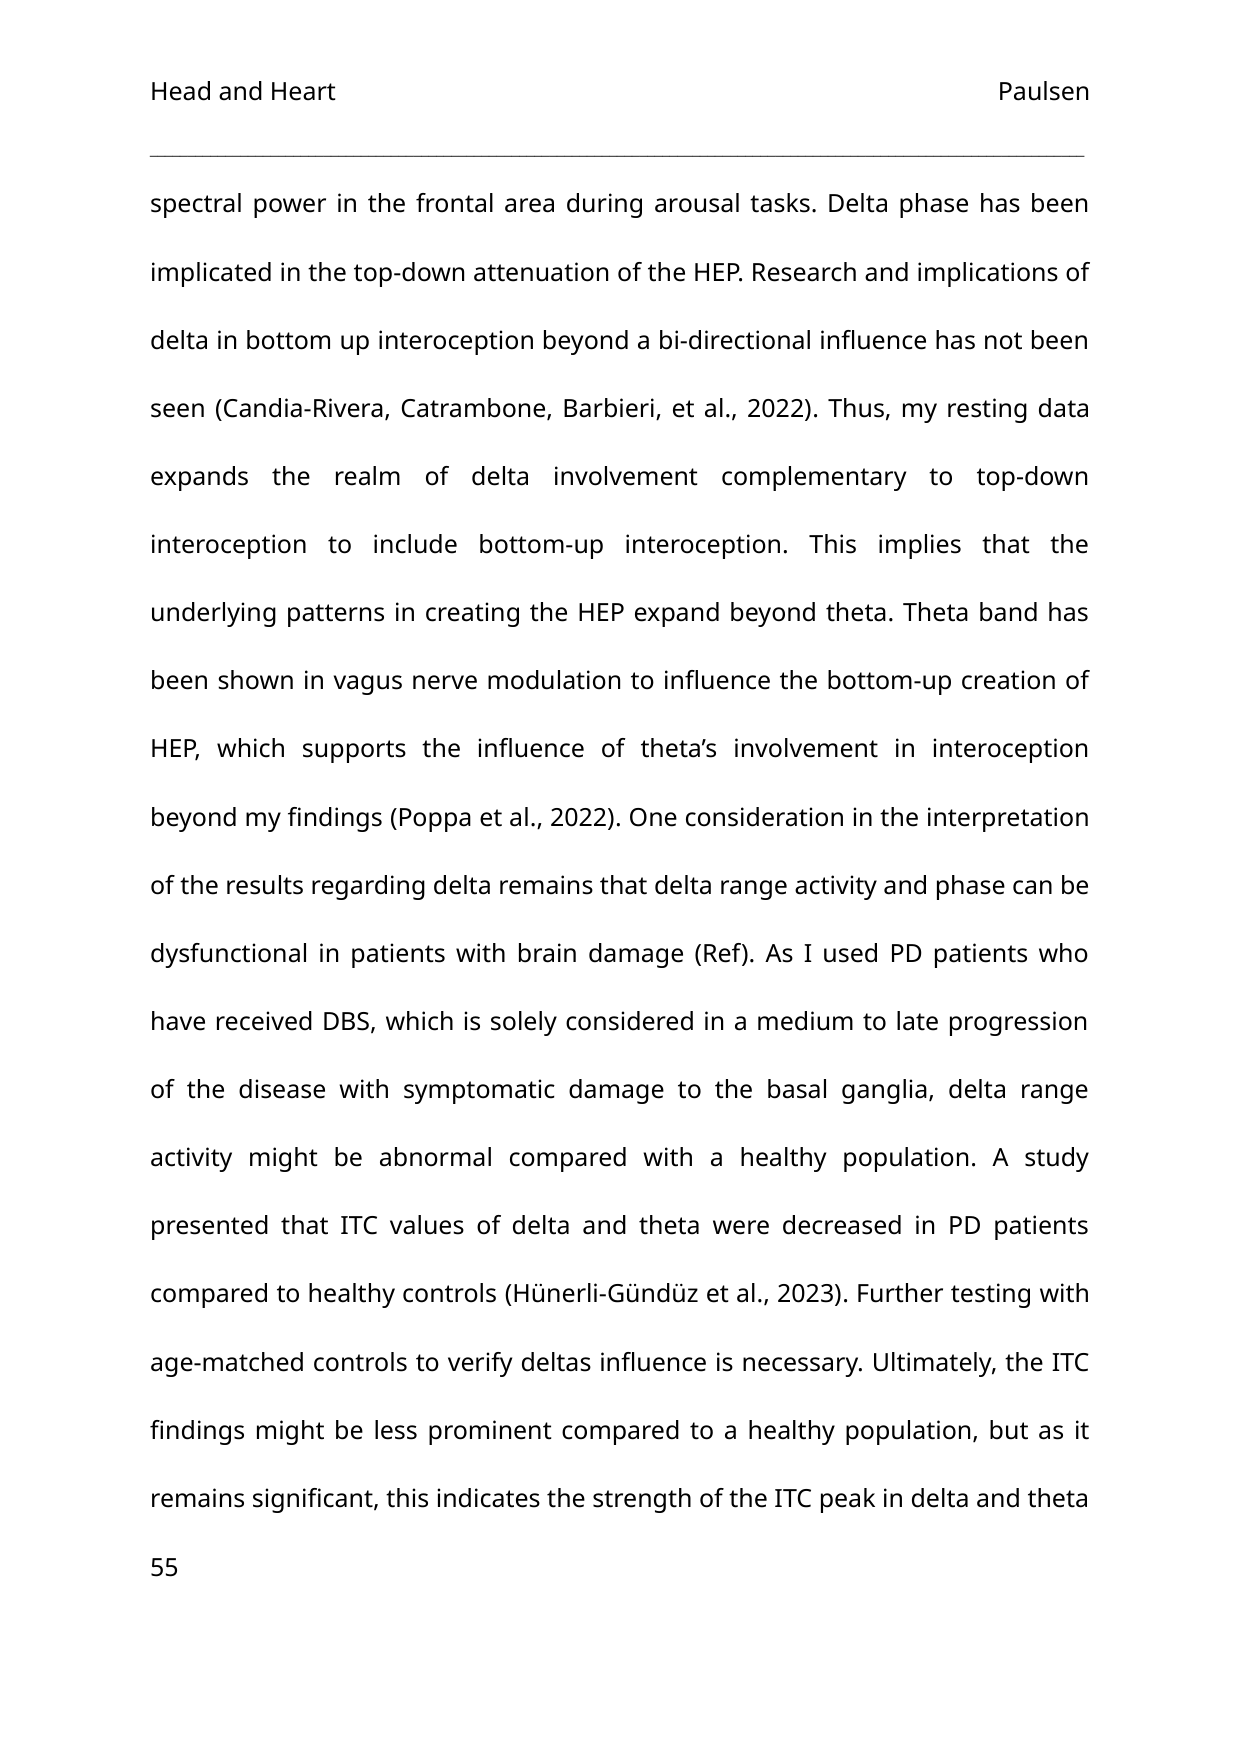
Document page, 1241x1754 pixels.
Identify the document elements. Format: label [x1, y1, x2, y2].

text [150, 186, 1090, 1514]
